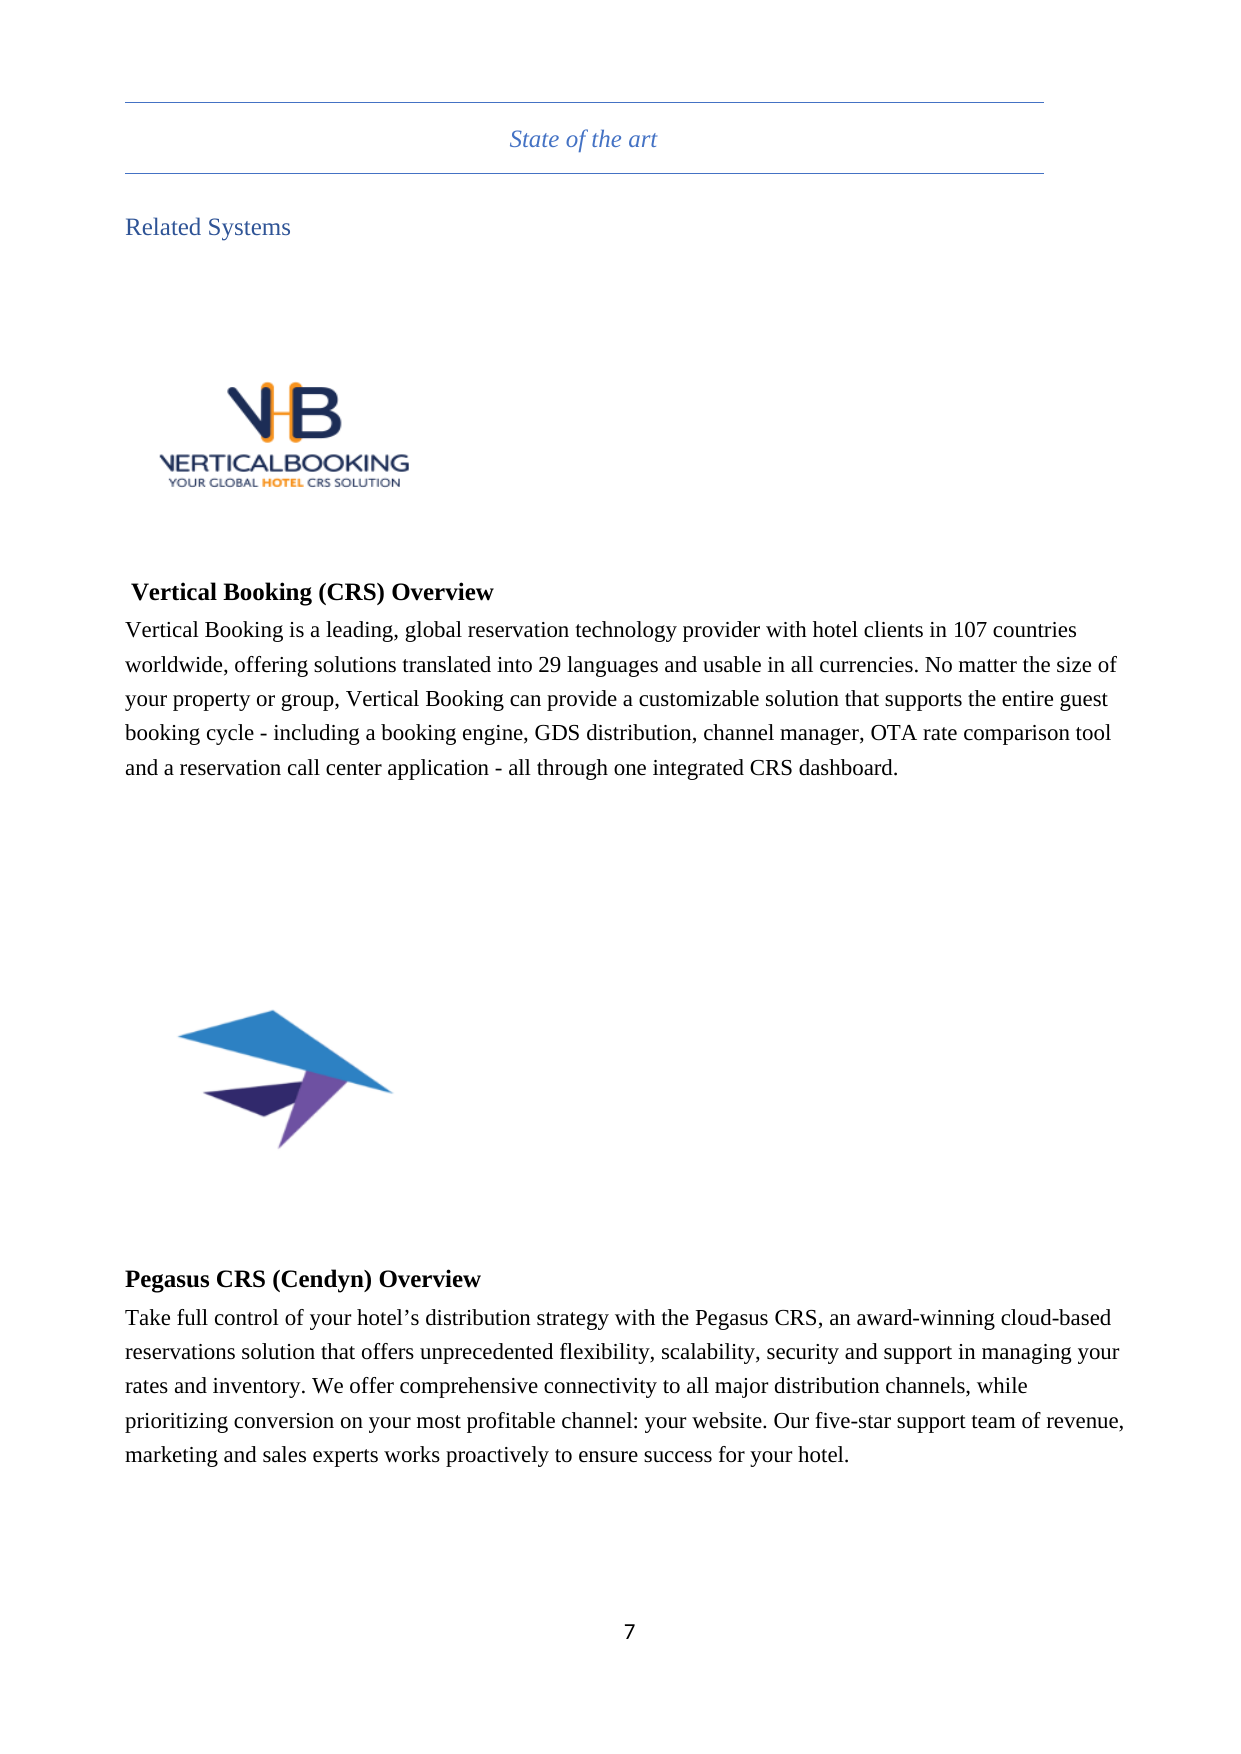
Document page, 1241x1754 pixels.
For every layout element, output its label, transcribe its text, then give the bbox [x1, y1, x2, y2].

text Vertical Booking is a leading, global reservation technology provider with hotel clients in 107 countries worldwide, offering solutions translated into 29 languages and usable in all currencies. No matter the size of your property or group, Vertical Booking can provide a customizable solution that supports the entire guest booking cycle - including a booking engine, GDS distribution, channel manager, OTA rate comparison tool and a reservation call center application - all through one integrated CRS dashboard. [125, 608, 1134, 780]
text Take full control of your hotel’s distribution strategy with the Pegasus CRS, an award-winning cloud-based reservations solution that offers unprecedented flexibility, scalability, security and support in managing your rates and inventory. We offer comprehensive connectivity to all major distribution channels, while prioritizing conversion on your most profitable channel: your website. Our five-star support team of revenue, marketing and sales experts works proactively to ensure success for your hotel. [125, 1296, 1134, 1467]
subtitle Related Systems [125, 212, 1134, 241]
subtitle Vertical Booking (CRS) Overview [125, 577, 1134, 606]
picture [125, 923, 448, 1215]
subtitle Pegasus CRS (Cendyn) Overview [125, 1264, 1134, 1293]
picture [125, 292, 440, 574]
text State of the art [125, 103, 1044, 173]
